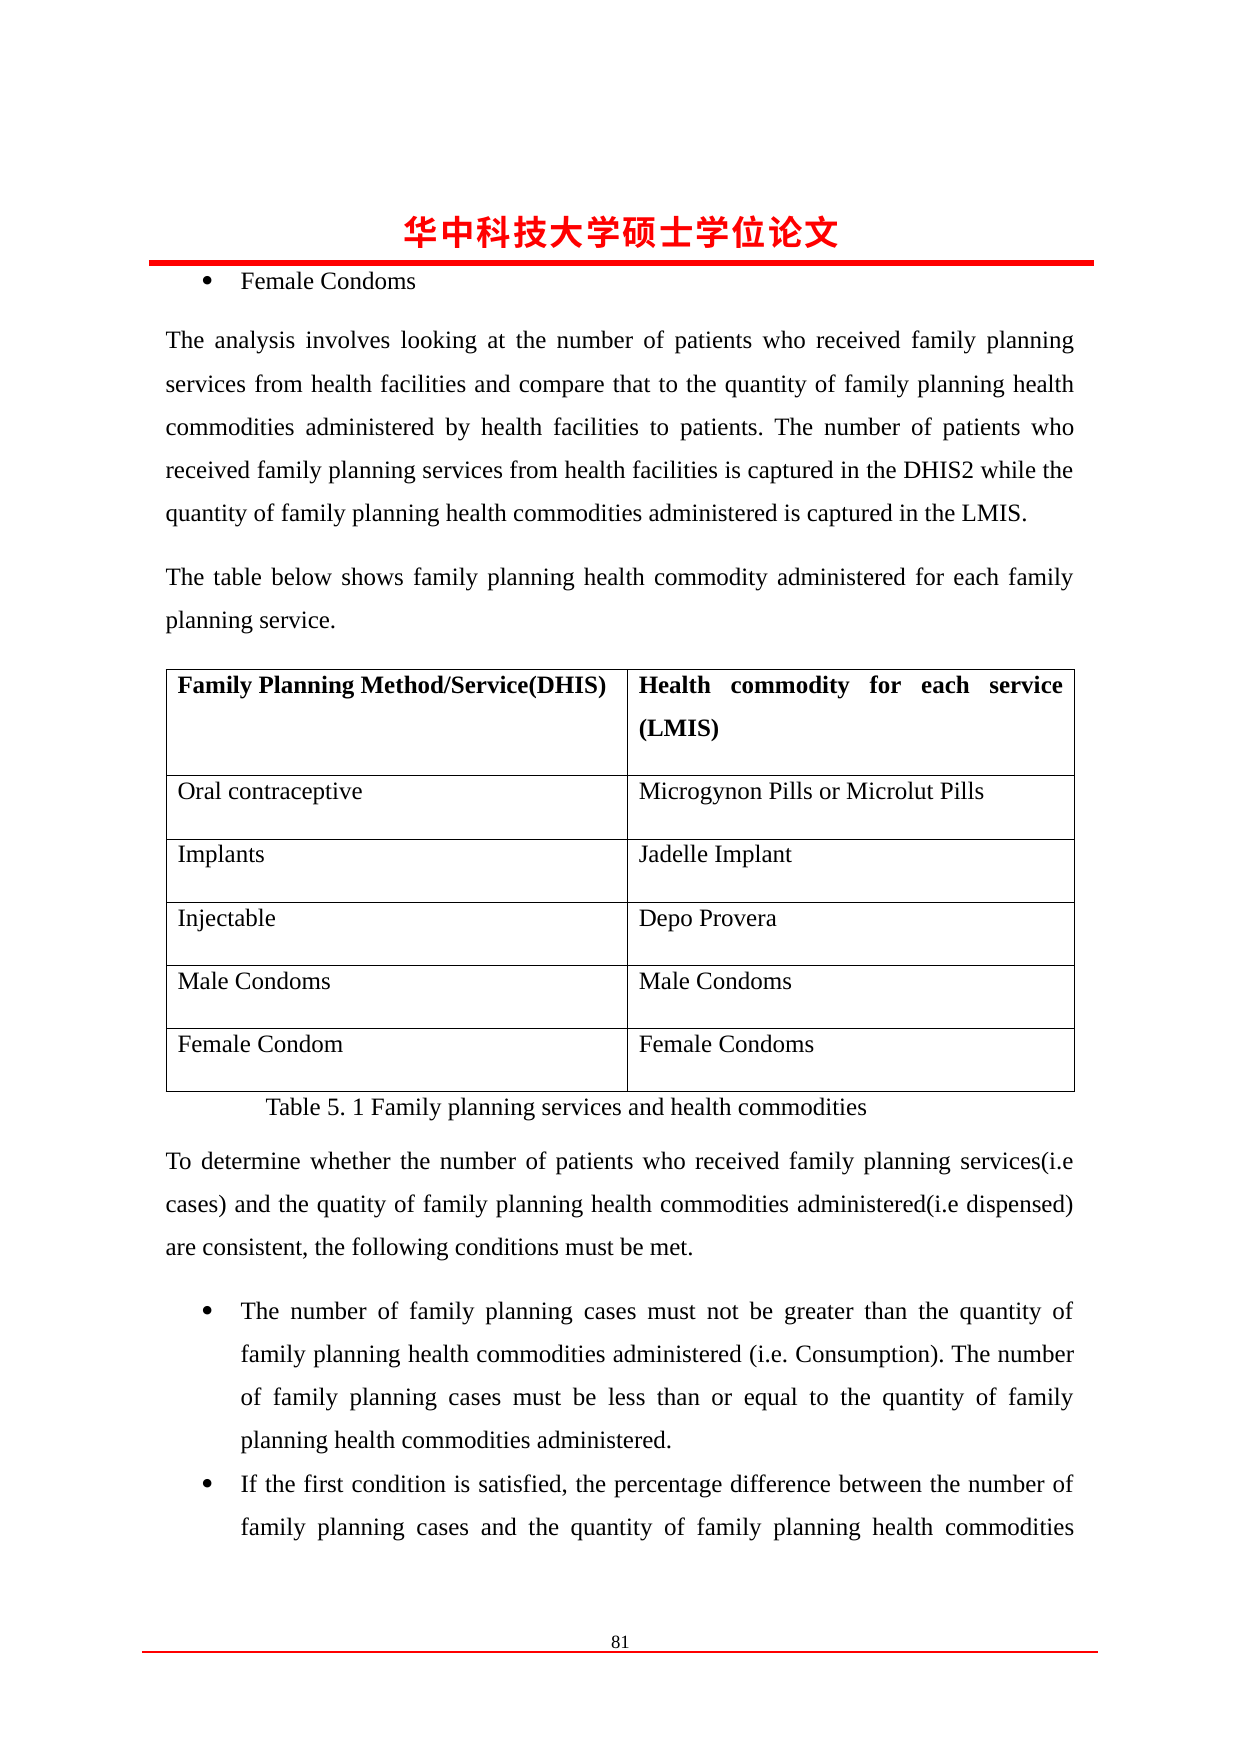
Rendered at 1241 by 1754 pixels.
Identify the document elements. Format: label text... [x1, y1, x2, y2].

table_cell Implants [167, 840, 627, 902]
text To determine whether the number of patients who received family planning services(i.e cases) and the quatity of family planning health commodities administered(i.e dispensed) are consistent, the following conditions must be met. [165, 1146, 1075, 1261]
text The analysis involves looking at the number of patients who received family planning services from health facilities and compare that to the quantity of family planning health commodities administered by health facilities to patients. The number of patients who received family planning services from health facilities is captured in the DHIS2 while the quantity of family planning health commodities administered is captured in the LMIS. [165, 326, 1075, 527]
table_cell Oral contraceptive [167, 776, 627, 838]
table_header Family Planning Method/Service(DHIS) [167, 670, 627, 775]
table_cell Microgynon Pills or Microlut Pills [628, 776, 1074, 838]
table_cell Depo Provera [628, 903, 1074, 965]
table_cell Female Condom [167, 1029, 627, 1091]
list The number of family planning cases must not be greater than the quantity of family planning health commodities administered (i.e. Consumption). The number of family planning cases must be less than or equal to the quantity of family planning health commodities administered. [203, 1296, 1075, 1454]
table_cell Male Condoms [167, 966, 627, 1028]
table_cell Male Condoms [628, 966, 1074, 1028]
table_cell Female Condoms [628, 1029, 1074, 1091]
list Female Condoms [203, 266, 1075, 294]
table_header Health commodity for each service (LMIS) [628, 670, 1074, 775]
table_cell Jadelle Implant [628, 840, 1074, 902]
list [203, 1469, 1075, 1541]
table_cell Injectable [167, 903, 627, 965]
text The table below shows family planning health commodity administered for each family planning service. [165, 562, 1075, 634]
text Table 5. 1 Family planning services and health commodities [165, 1092, 1075, 1121]
